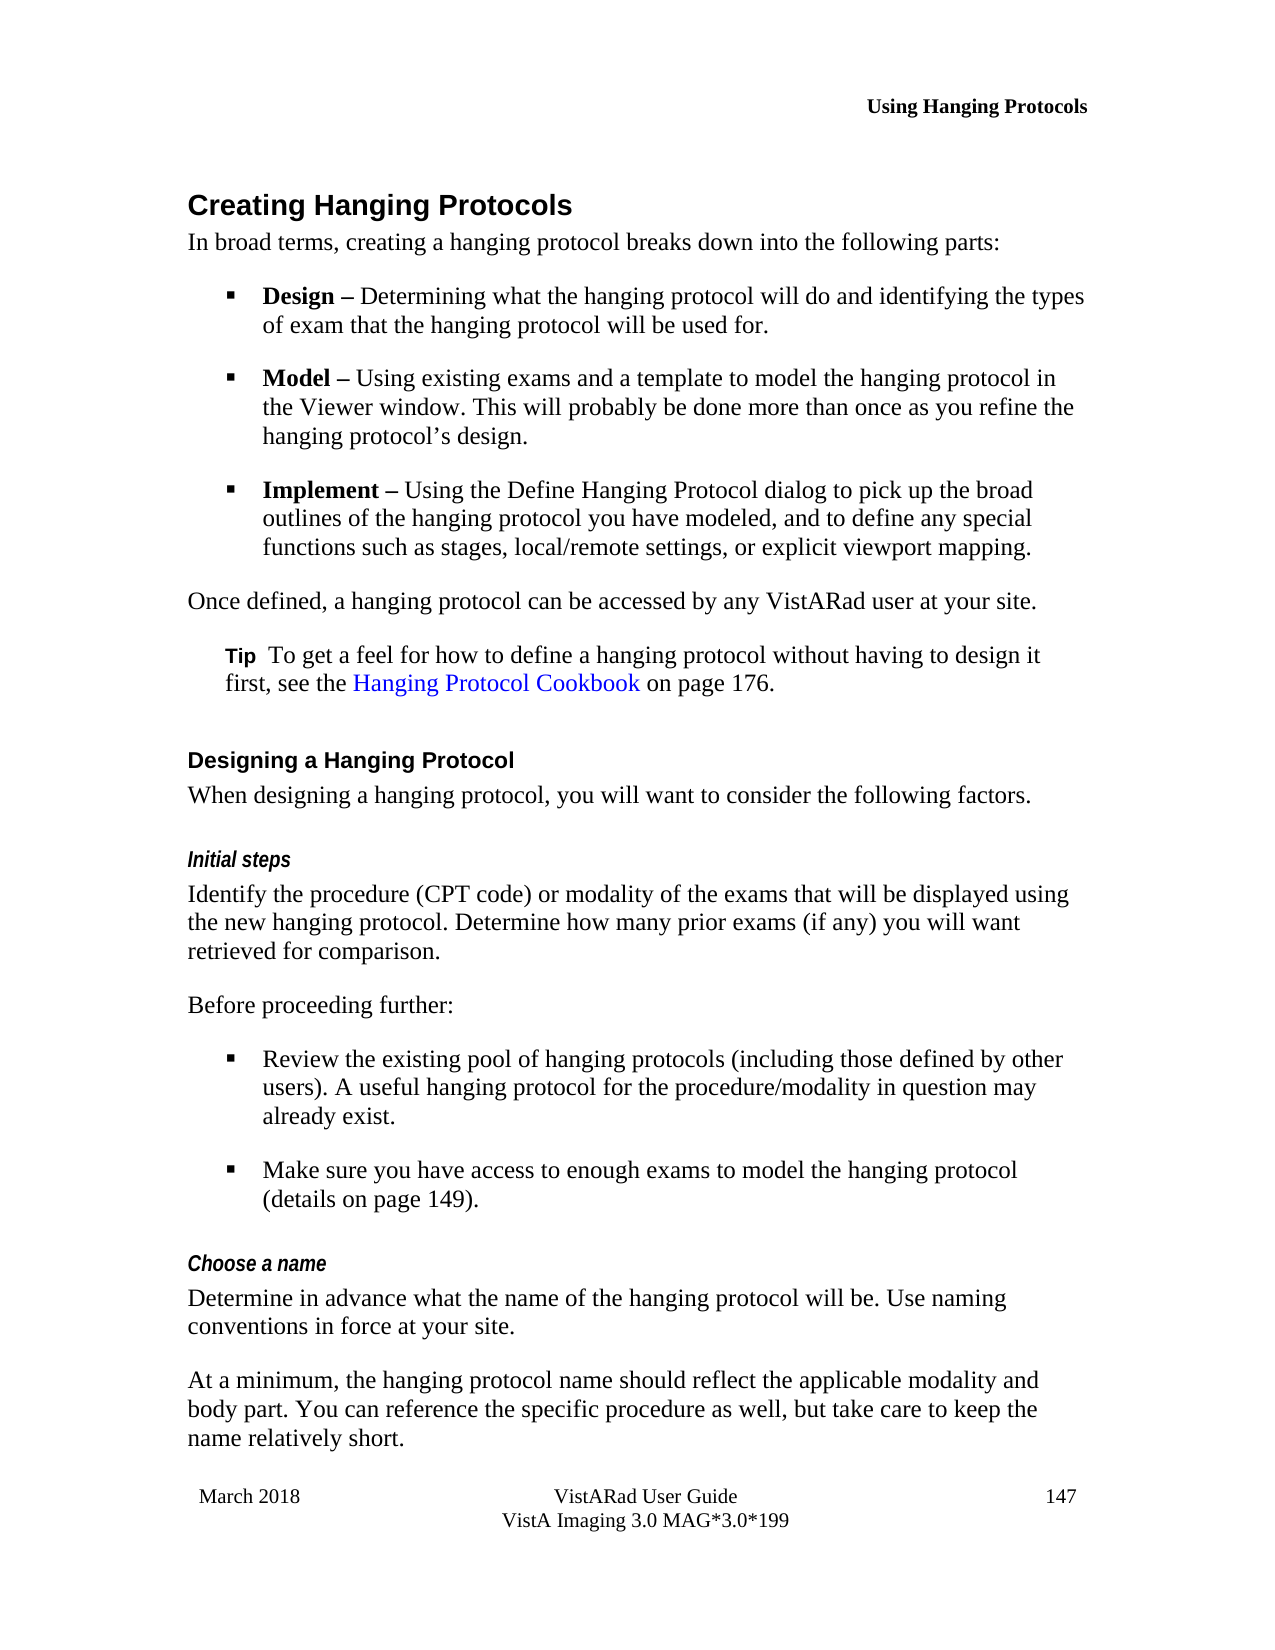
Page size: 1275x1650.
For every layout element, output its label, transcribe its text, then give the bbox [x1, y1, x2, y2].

text Before proceeding further: [187, 990, 1087, 1019]
text Identify the procedure (CPT code) or modality of the exams that will be displayed using the new hanging protocol. Determine how many prior exams (if any) you will want retrieved for comparison. [187, 879, 1087, 965]
list Design – Determining what the hanging protocol will do and identifying the types of exam that the hanging protocol will be used for. [225, 281, 1087, 338]
text Determine in advance what the name of the hanging protocol will be. Use naming conventions in force at your site. [187, 1283, 1087, 1340]
subtitle Creating Hanging Protocols [187, 187, 1087, 221]
text Initial steps [187, 846, 1087, 872]
text Choose a name [187, 1250, 1087, 1276]
list Model – Using existing exams and a template to model the hanging protocol in the Viewer window. This will probably be done more than once as you refine the hanging protocol’s design. [225, 363, 1087, 450]
subtitle Designing a Hanging Protocol [187, 747, 1087, 774]
text When designing a hanging protocol, you will want to consider the following factors. [187, 780, 1087, 809]
list Implement – Using the Define Hanging Protocol dialog to pick up the broad outlines of the hanging protocol you have modeled, and to define any special functions such as stages, local/remote settings, or explicit viewport mapping. [225, 475, 1087, 561]
text In broad terms, creating a hanging protocol breaks down into the following parts: [187, 227, 1087, 256]
list Make sure you have access to enough exams to model the hanging protocol (details on page ). [225, 1155, 1087, 1212]
text Tip To get a feel for how to define a hanging protocol without having to design it first, see the Hanging Protocol Cookbook on page . [225, 640, 1087, 697]
text Once defined, a hanging protocol can be accessed by any VistARad user at your site. [187, 586, 1087, 615]
list Review the existing pool of hanging protocols (including those defined by other users). A useful hanging protocol for the procedure/modality in question may already exist. [225, 1044, 1087, 1130]
text At a minimum, the hanging protocol name should reflect the applicable modality and body part. You can reference the specific procedure as well, but take care to keep the name relatively short. [187, 1365, 1087, 1451]
